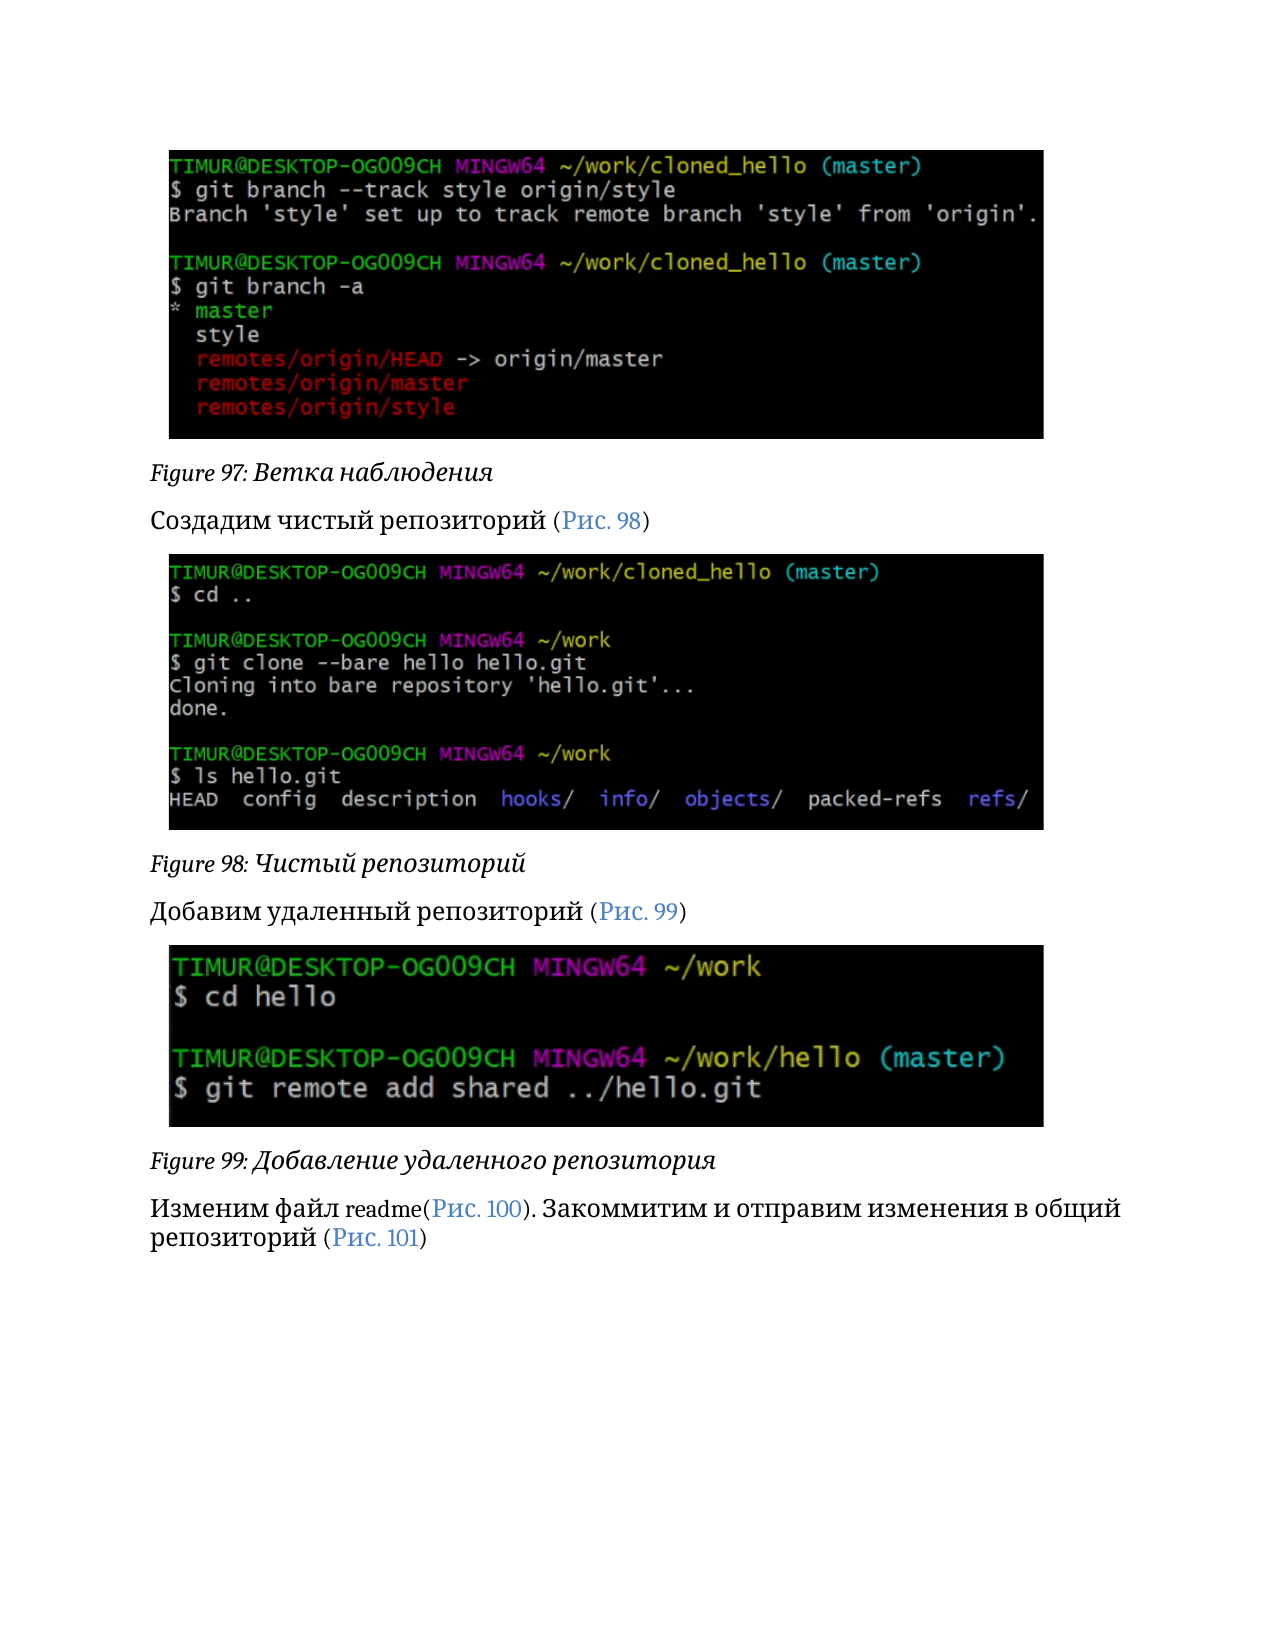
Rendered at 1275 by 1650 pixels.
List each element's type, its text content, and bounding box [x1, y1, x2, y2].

text Figure 97: Ветка наблюдения [150, 459, 1125, 488]
picture [168, 945, 1044, 1127]
text Создадим чистый репозиторий (Рис. 98) [150, 507, 1125, 535]
text Изменим файл readme(Рис. 100). Закоммитим и отправим изменения в общий репозиторий (Рис. 101) [150, 1195, 1125, 1252]
text Figure 99: Добавление удаленного репозитория [150, 1147, 1125, 1176]
picture [168, 150, 1044, 439]
text Figure 98: Чистый репозиторий [150, 850, 1125, 879]
text Добавим удаленный репозиторий (Рис. 99) [150, 898, 1125, 927]
picture [168, 554, 1044, 830]
